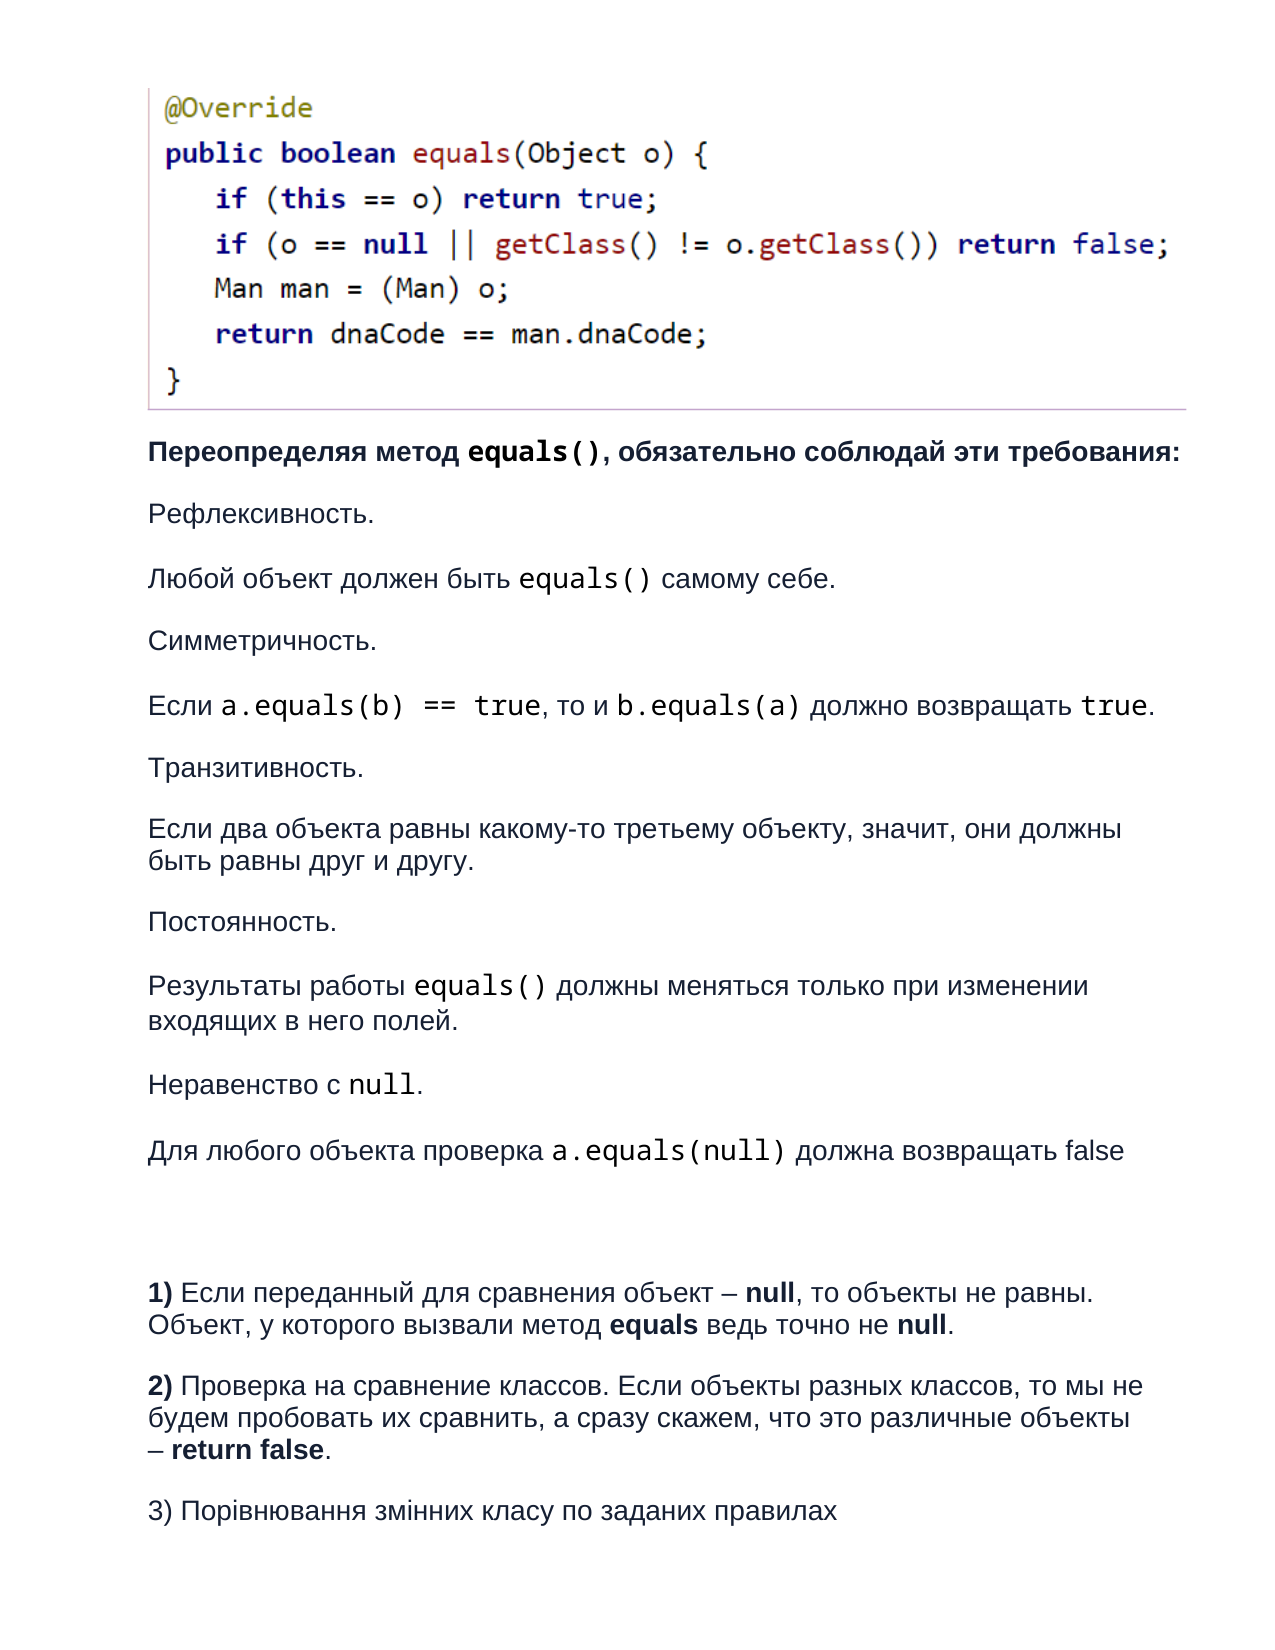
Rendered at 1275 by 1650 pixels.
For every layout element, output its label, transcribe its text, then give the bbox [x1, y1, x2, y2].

text Транзитивность. [148, 751, 1186, 784]
text Для любого объекта проверка a.equals(null) должна возвращать false [148, 1131, 1186, 1169]
text 1) Если переданный для сравнения объект – null, то объекты не равны. Объект, у которого вызвали метод equals ведь точно не null. [148, 1276, 1186, 1340]
text 2) Проверка на сравнение классов. Если объекты разных классов, то мы не будем пробовать их сравнить, а сразу скажем, что это различные объекты – return false. [148, 1368, 1186, 1466]
text Симметричность. [148, 624, 1186, 657]
text Неравенство с null. [148, 1064, 1186, 1102]
text Постоянность. [148, 905, 1186, 937]
text Если два объекта равны какому-то третьему объекту, значит, они должны быть равны друг и другу. [148, 812, 1186, 877]
text Рефлексивность. [148, 497, 1186, 530]
text Если a.equals(b) == true, то и b.equals(a) должно возвращать true. [148, 685, 1186, 723]
picture [147, 88, 1187, 413]
subtitle Переопределяя метод equals(), обязательно соблюдай эти требования: [148, 431, 1186, 469]
text 3) Порівнювання змінних класу по заданих правилах [148, 1494, 1186, 1526]
text Результаты работы equals() должны меняться только при изменении входящих в него полей. [148, 965, 1186, 1036]
text Любой объект должен быть equals() самому себе. [148, 558, 1186, 596]
